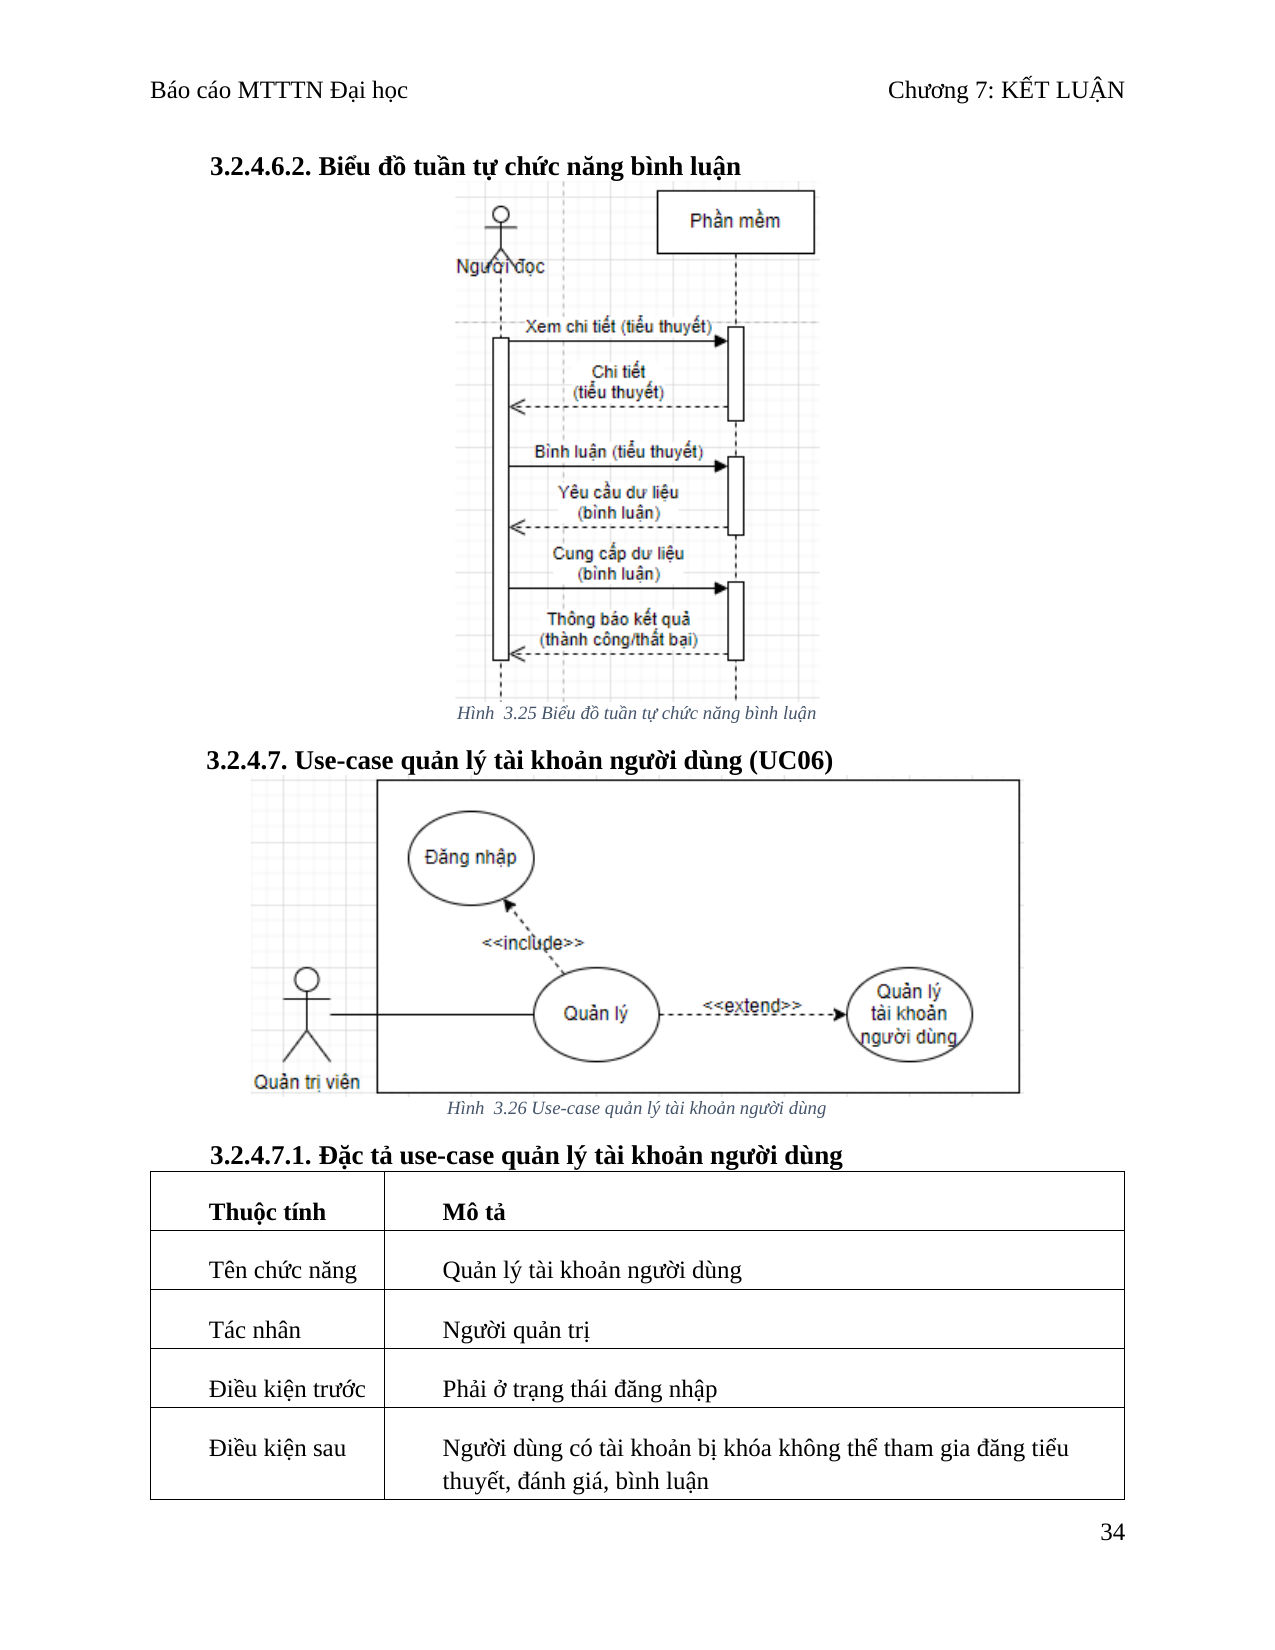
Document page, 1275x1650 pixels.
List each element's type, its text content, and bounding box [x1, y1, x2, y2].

picture [455, 181, 820, 702]
picture [250, 775, 1025, 1097]
subtitle Use-case quản lý tài khoản người dùng (UC06) [206, 744, 1125, 775]
subtitle Đặc tả use-case quản lý tài khoản người dùng [210, 1139, 1125, 1171]
table_cell Tác nhân [151, 1290, 384, 1348]
table_cell Quản lý tài khoản người dùng [385, 1231, 1124, 1289]
table_cell Phải ở trạng thái đăng nhập [385, 1349, 1124, 1407]
table_cell Người quản trị [385, 1290, 1124, 1348]
table_cell Tên chức năng [151, 1231, 384, 1289]
table_header Thuộc tính [151, 1172, 384, 1229]
table_cell Điều kiện sau [151, 1408, 384, 1499]
subtitle Biểu đồ tuần tự chức năng bình luận [210, 150, 1125, 181]
table_cell Điều kiện trước [151, 1349, 384, 1407]
table_cell Người dùng có tài khoản bị khóa không thể tham gia đăng tiểu thuyết, đánh giá, bình luận [385, 1408, 1124, 1499]
table_header Mô tả [385, 1172, 1124, 1229]
